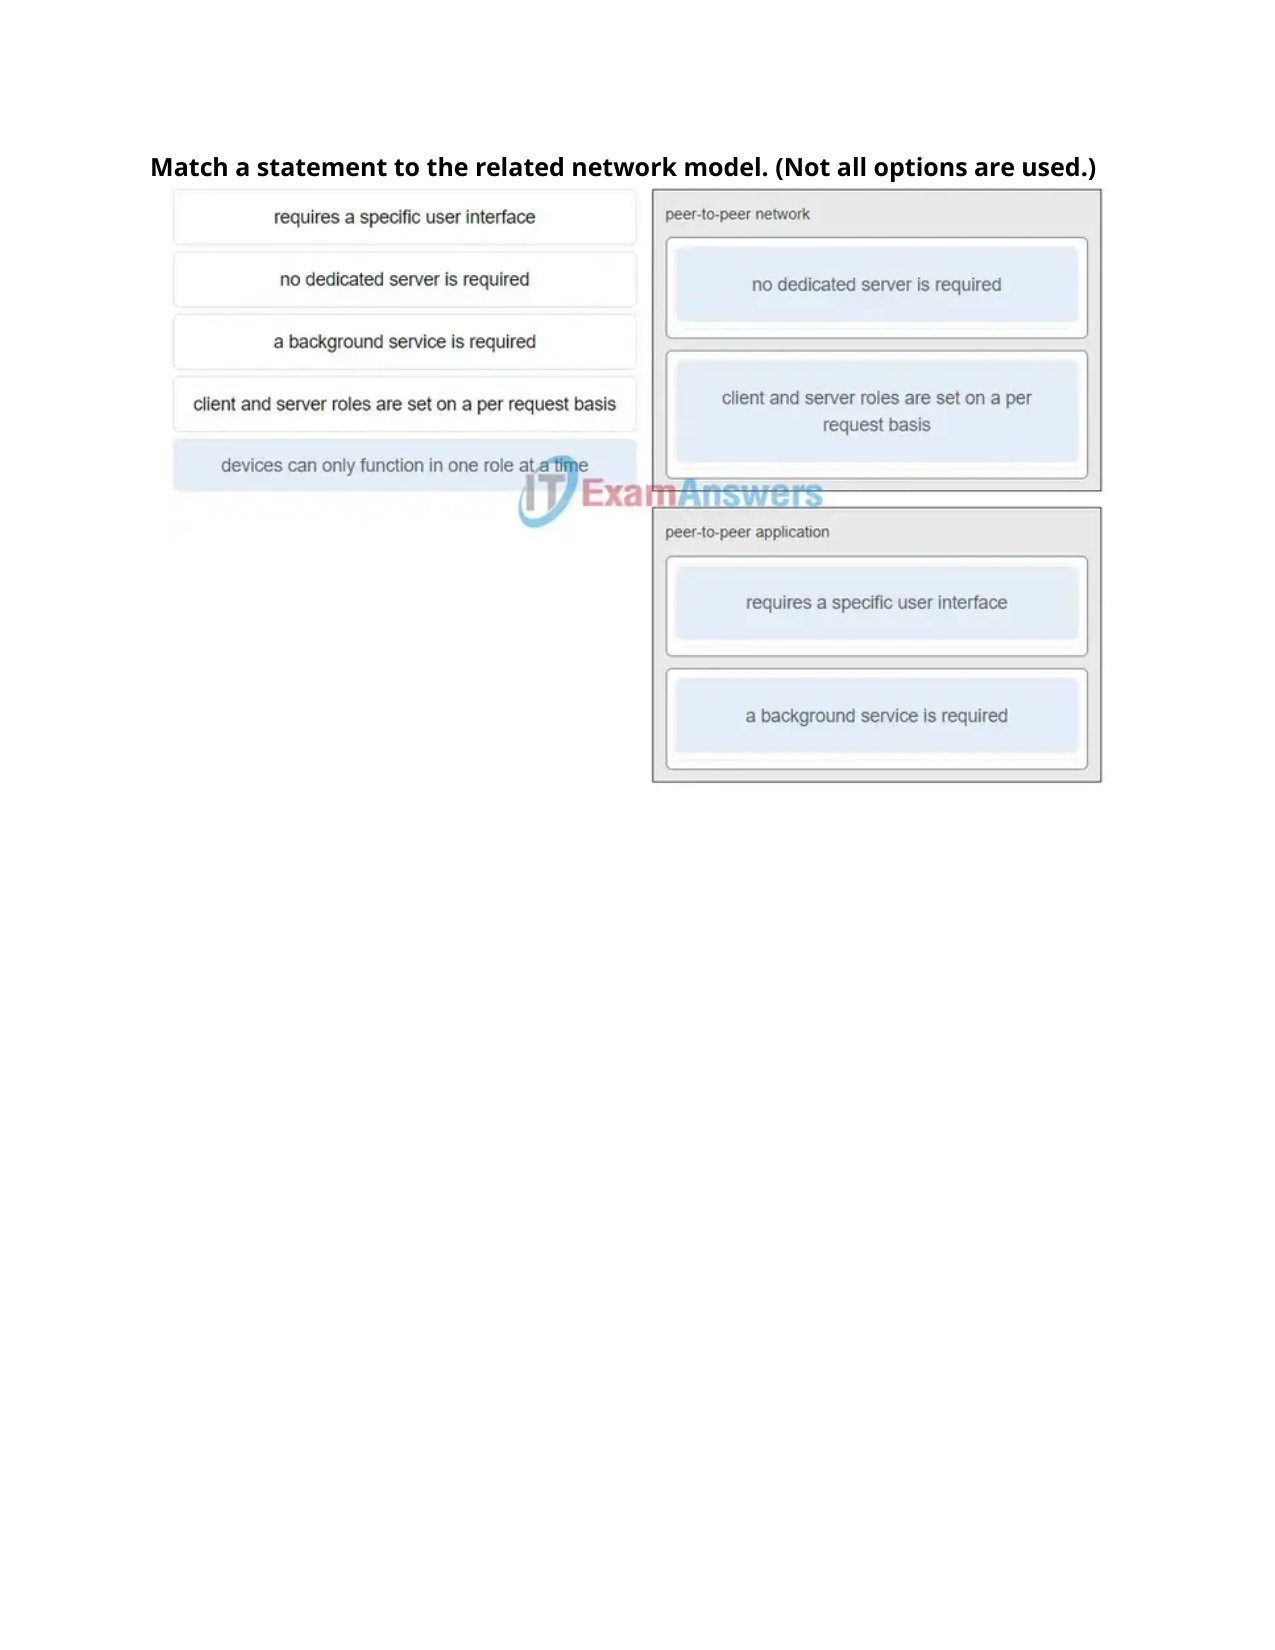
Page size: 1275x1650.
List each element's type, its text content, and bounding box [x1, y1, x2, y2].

picture [167, 184, 1108, 795]
text Match a statement to the related network model. (Not all options are used.) [150, 150, 1125, 184]
